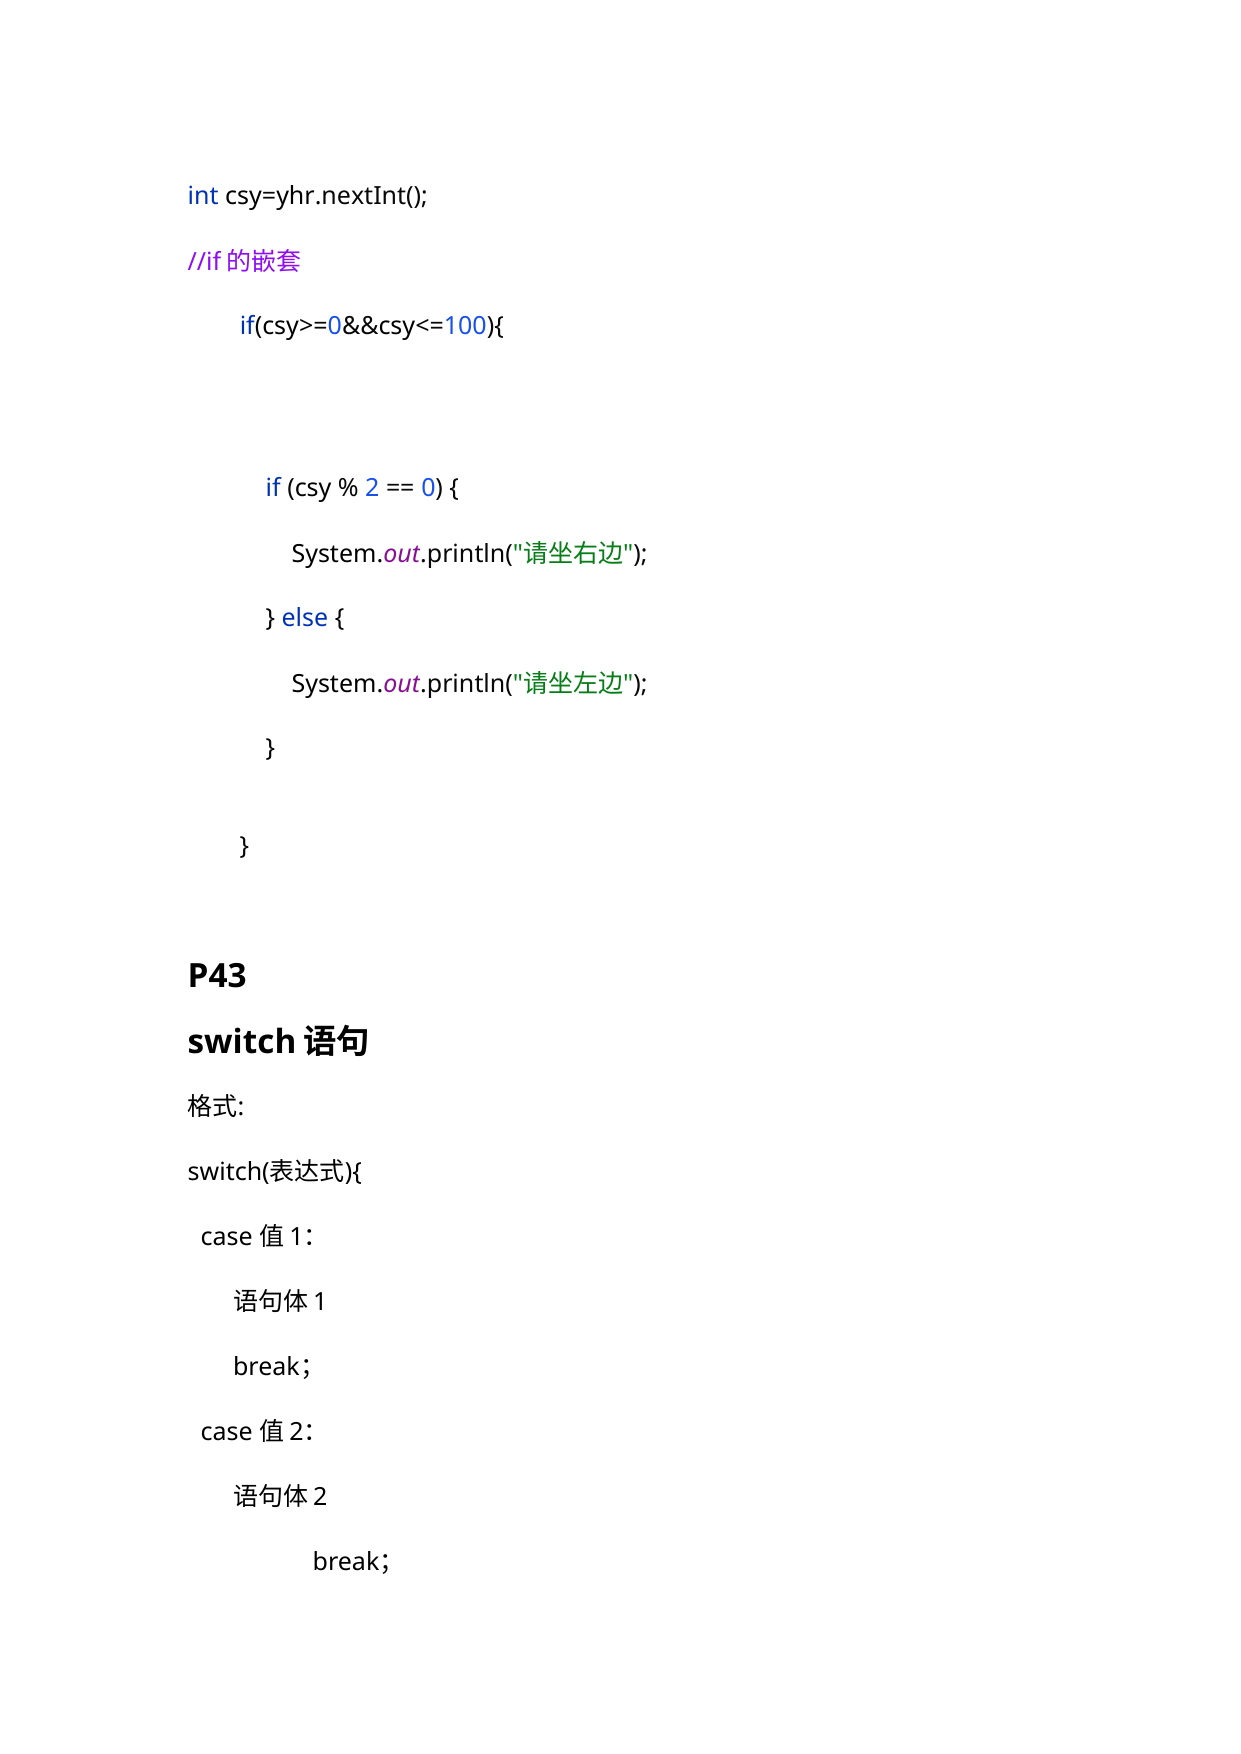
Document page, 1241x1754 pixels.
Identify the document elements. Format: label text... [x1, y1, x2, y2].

list 格式: [187, 1072, 1053, 1137]
text } else { [187, 584, 1053, 649]
text } [187, 812, 1053, 877]
list break； [187, 1527, 1053, 1592]
list case 值1： [187, 1202, 1053, 1267]
list 语句体2 [187, 1462, 1053, 1527]
list break； [187, 1332, 1053, 1397]
list switch语句 [187, 1007, 1053, 1072]
text System.out.println("请坐左边"); [187, 649, 1053, 714]
text } [187, 714, 1053, 779]
text System.out.println("请坐右边"); [187, 519, 1053, 584]
text if(csy>=0&&csy<=100){ [187, 292, 1053, 357]
list case 值2： [187, 1397, 1053, 1462]
text //if的嵌套 [187, 227, 1053, 292]
list 语句体1 [187, 1267, 1053, 1332]
list switch(表达式){ [187, 1137, 1053, 1202]
text if (csy % 2 == 0) { [187, 454, 1053, 519]
list P43 [187, 942, 1053, 1007]
text int csy=yhr.nextInt(); [187, 162, 1053, 227]
